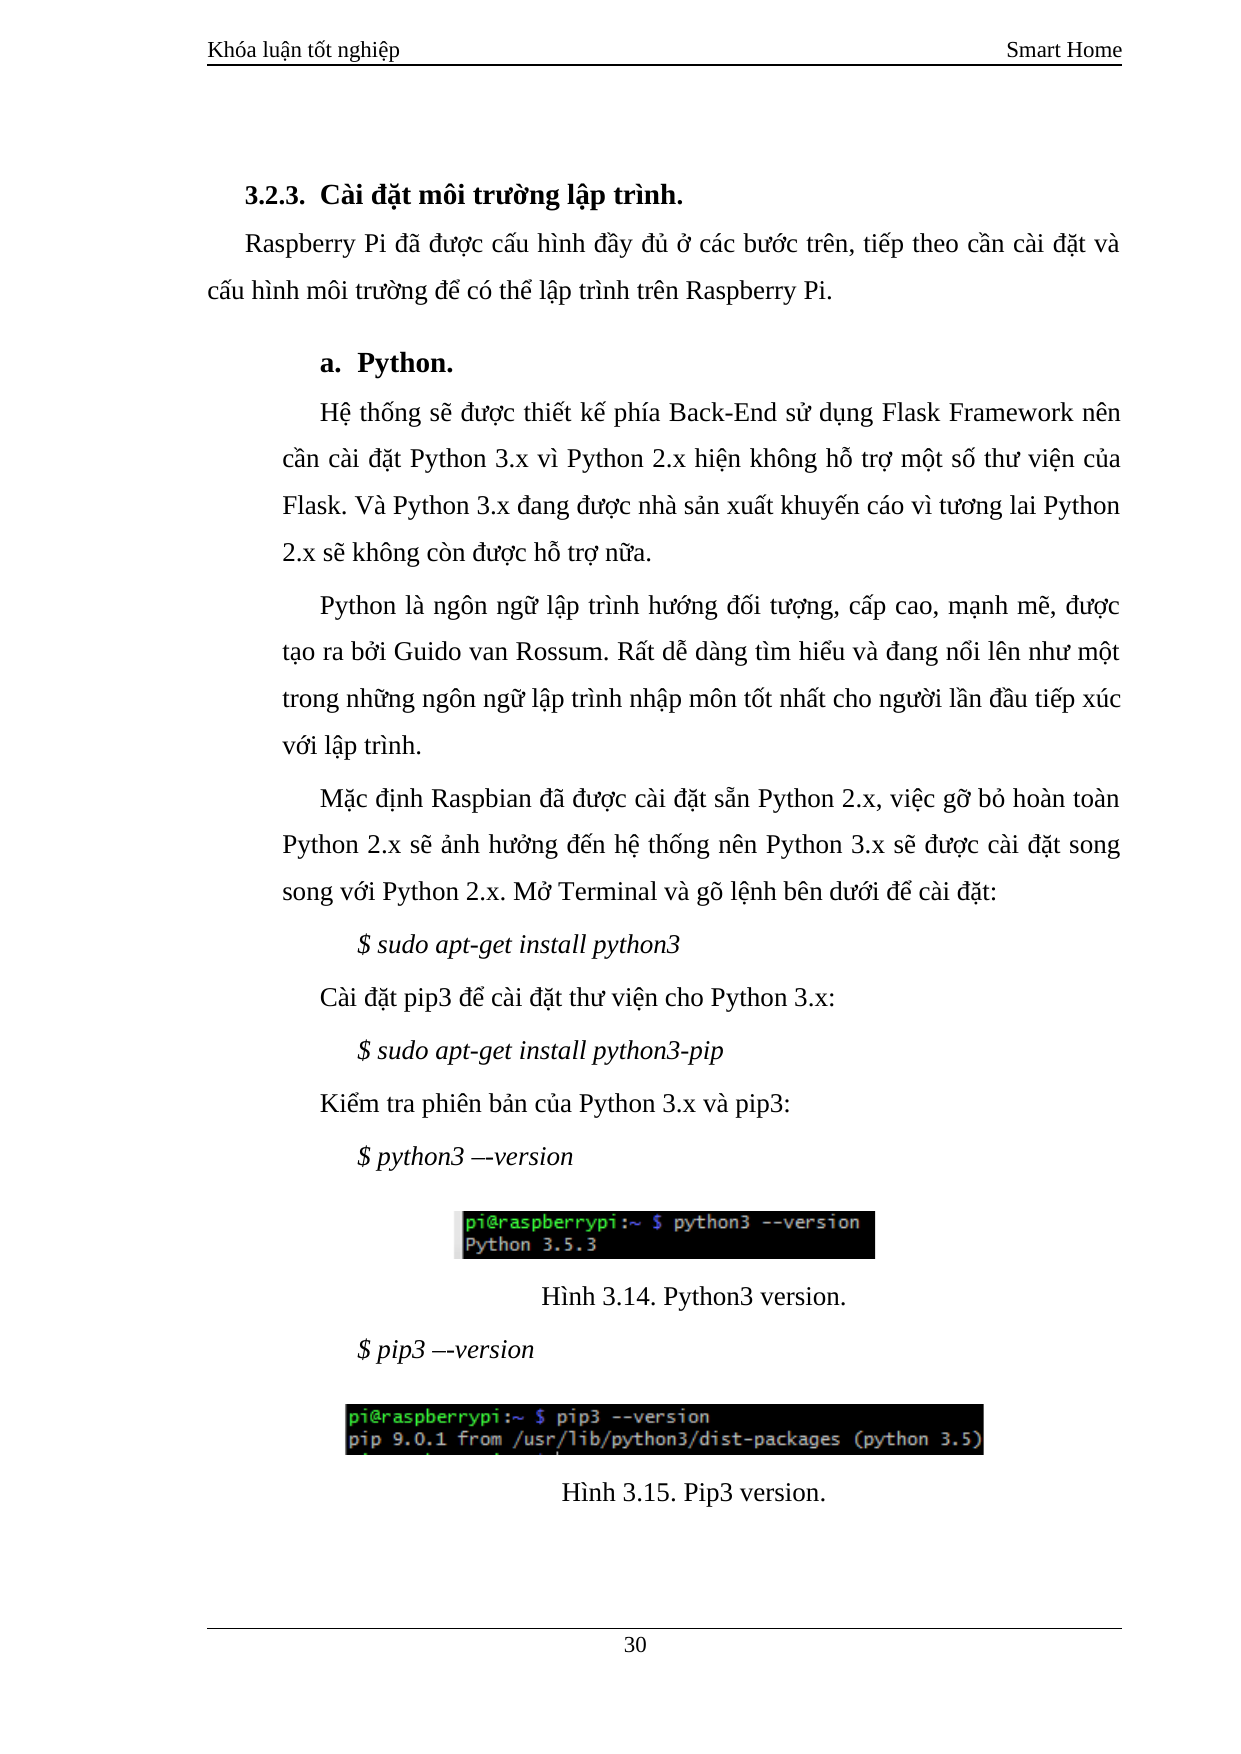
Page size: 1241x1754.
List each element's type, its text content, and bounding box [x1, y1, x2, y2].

text Cài đặt pip3 để cài đặt thư viện cho Python 3.x: [282, 981, 1122, 1012]
text Hệ thống sẽ được thiết kế phía Back-End sử dụng Flask Framework nên cần cài đặt Python 3.x vì Python 2.x hiện không hỗ trợ một số thư viện của Flask. Và Python 3.x đang được nhà sản xuất khuyến cáo vì tương lai Python 2.x sẽ không còn được hỗ trợ nữa. [282, 396, 1122, 567]
text Python là ngôn ngữ lập trình hướng đối tượng, cấp cao, mạnh mẽ, được tạo ra bởi Guido van Rossum. Rất dễ dàng tìm hiểu và đang nổi lên như một trong những ngôn ngữ lập trình nhập môn tốt nhất cho người lần đầu tiếp xúc với lập trình. [282, 589, 1122, 760]
text Kiểm tra phiên bản của Python 3.x và pip3: [282, 1087, 1122, 1118]
text Mặc định Raspbian đã được cài đặt sẵn Python 2.x, việc gỡ bỏ hoàn toàn Python 2.x sẽ ảnh hưởng đến hệ thống nên Python 3.x sẽ được cài đặt song song với Python 2.x. Mở Terminal và gõ lệnh bên dưới để cài đặt: [282, 782, 1122, 906]
picture [344, 1404, 984, 1455]
text $ sudo apt-get install python3 [282, 928, 1122, 959]
text $ sudo apt-get install python3-pip [282, 1034, 1122, 1065]
subtitle Python. [282, 346, 1122, 379]
subtitle Cài đặt môi trường lập trình. [244, 177, 1122, 211]
text Raspberry Pi đã được cấu hình đầy đủ ở các bước trên, tiếp theo cần cài đặt và cấu hình môi trường để có thể lập trình trên Raspberry Pi. [207, 227, 1122, 305]
text $ pip3 –-version [298, 1333, 1122, 1364]
text $ python3 –-version [282, 1140, 1122, 1171]
picture [453, 1211, 876, 1259]
